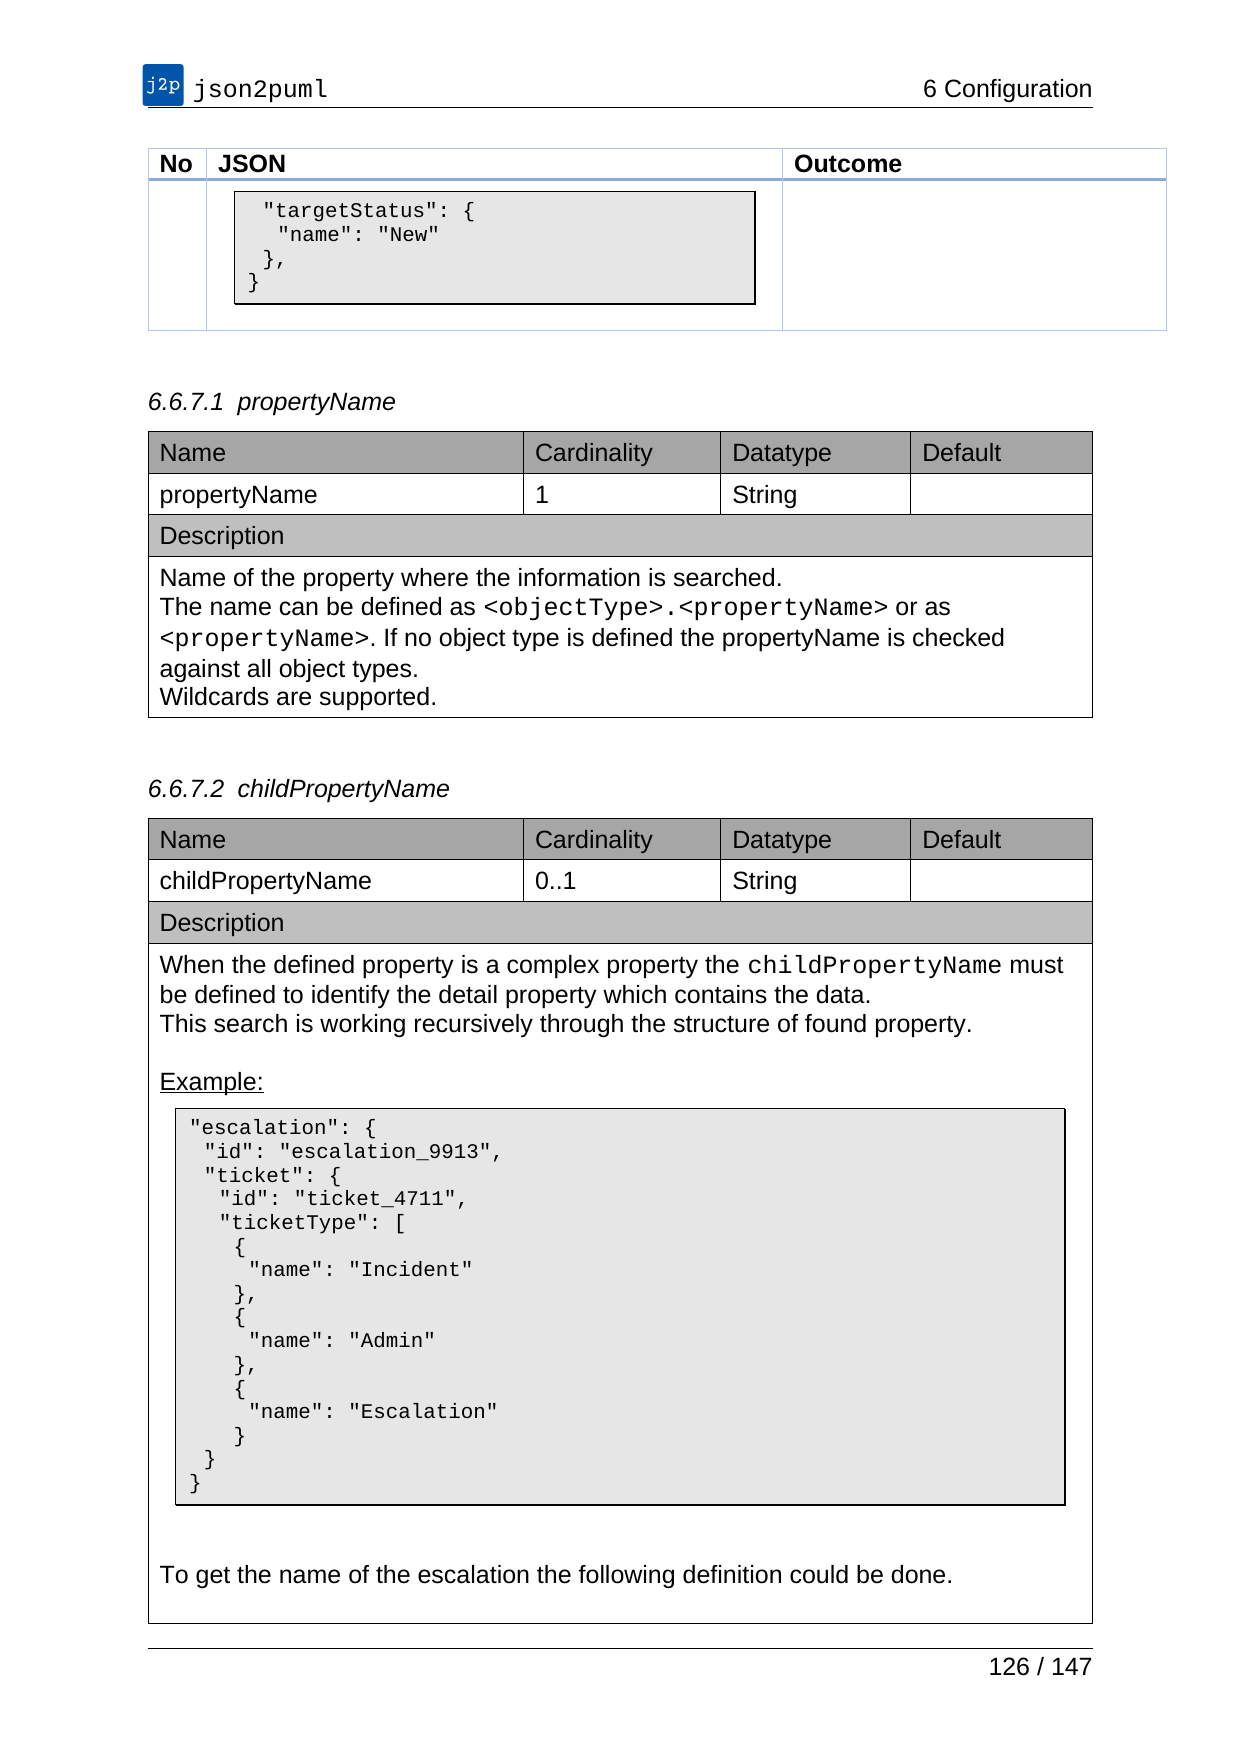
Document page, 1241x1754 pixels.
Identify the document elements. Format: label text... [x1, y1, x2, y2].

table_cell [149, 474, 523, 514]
subtitle childPropertyName [148, 774, 1093, 803]
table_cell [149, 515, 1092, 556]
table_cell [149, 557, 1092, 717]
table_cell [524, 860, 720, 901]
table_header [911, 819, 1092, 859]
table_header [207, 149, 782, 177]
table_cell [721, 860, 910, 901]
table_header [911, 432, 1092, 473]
subtitle propertyName [148, 387, 1093, 416]
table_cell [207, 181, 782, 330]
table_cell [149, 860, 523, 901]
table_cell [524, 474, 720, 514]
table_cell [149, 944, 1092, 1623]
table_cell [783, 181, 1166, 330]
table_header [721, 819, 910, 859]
picture [142, 64, 184, 106]
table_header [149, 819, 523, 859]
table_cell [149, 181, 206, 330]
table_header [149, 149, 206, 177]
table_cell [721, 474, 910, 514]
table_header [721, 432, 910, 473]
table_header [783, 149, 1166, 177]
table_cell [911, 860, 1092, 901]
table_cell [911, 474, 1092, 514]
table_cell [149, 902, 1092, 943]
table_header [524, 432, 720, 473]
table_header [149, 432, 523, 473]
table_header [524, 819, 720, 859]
